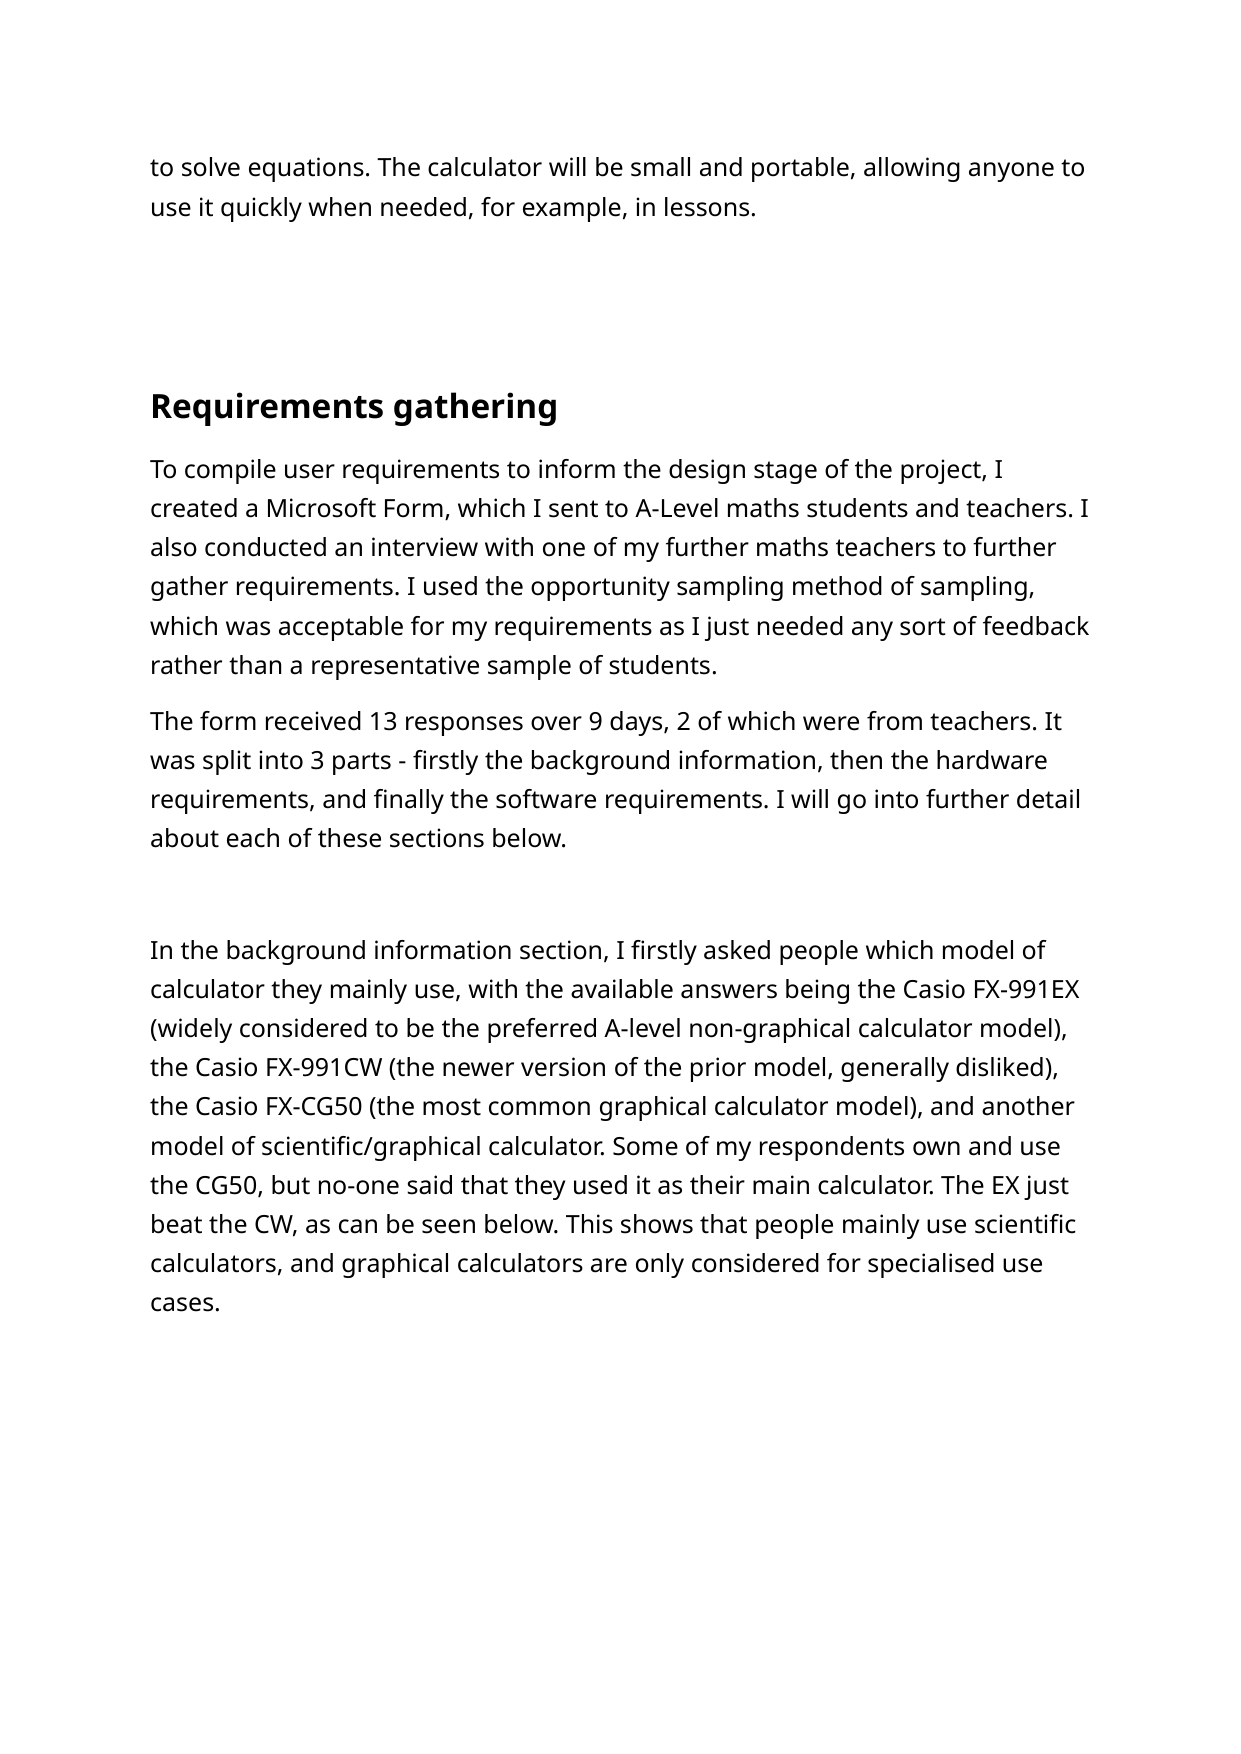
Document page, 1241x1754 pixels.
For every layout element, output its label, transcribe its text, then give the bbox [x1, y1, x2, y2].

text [150, 150, 1090, 223]
text In the background information section, I firstly asked people which model of calculator they mainly use, with the available answers being the Casio FX-991EX (widely considered to be the preferred A-level non-graphical calculator model), the Casio FX-991CW (the newer version of the prior model, generally disliked), the Casio FX-CG50 (the most common graphical calculator model), and another model of scientific/graphical calculator. Some of my respondents own and use the CG50, but no-one said that they used it as their main calculator. The EX just beat the CW, as can be seen below. This shows that people mainly use scientific calculators, and graphical calculators are only considered for specialised use cases. [150, 932, 1090, 1319]
text The form received 13 responses over 9 days, 2 of which were from teachers. It was split into 3 parts - firstly the background information, then the hardware requirements, and finally the software requirements. I will go into further detail about each of these sections below. [150, 703, 1090, 855]
text To compile user requirements to inform the design stage of the project, I created a Microsoft Form, which I sent to A-Level maths students and teachers. I also conducted an interview with one of my further maths teachers to further gather requirements. I used the opportunity sampling method of sampling, which was acceptable for my requirements as I just needed any sort of feedback rather than a representative sample of students. [150, 452, 1090, 681]
text Requirements gathering [150, 383, 1090, 428]
